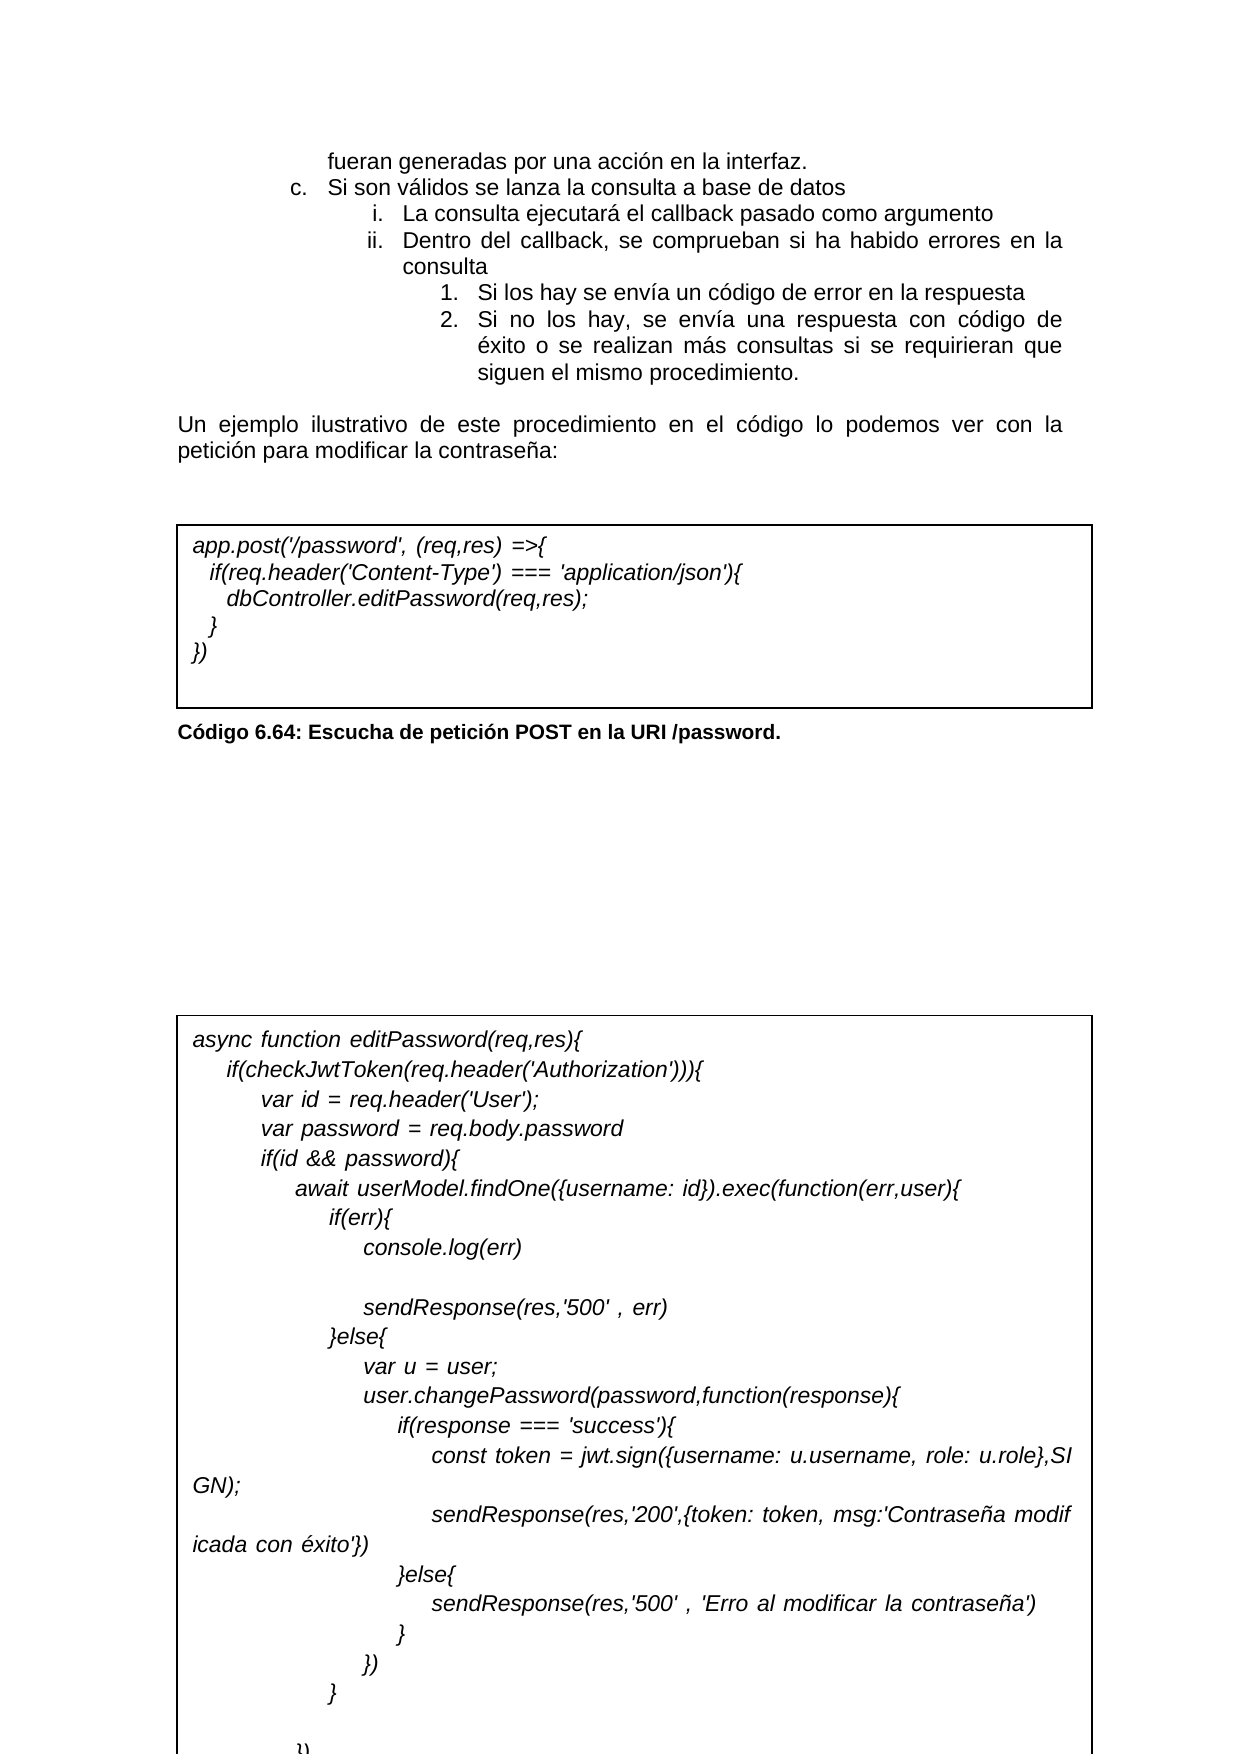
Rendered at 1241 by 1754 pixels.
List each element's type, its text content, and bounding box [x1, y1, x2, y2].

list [290, 148, 1063, 174]
list La consulta ejecutará el callback pasado como argumento [383, 200, 1063, 227]
text Un ejemplo ilustrativo de este procedimiento en el código lo podemos ver con la petición para modificar la contraseña: [177, 411, 1063, 464]
list Si los hay se envía un código de error en la respuesta [440, 279, 1063, 306]
list Si son válidos se lanza la consulta a base de datos [290, 174, 1063, 200]
text Código 6.64: Escucha de petición POST en la URI /password. [177, 709, 1063, 744]
list Si no los hay, se envía una respuesta con código de éxito o se realizan más consultas si se requirieran que siguen el mismo procedimiento. [440, 306, 1063, 385]
list Dentro del callback, se comprueban si ha habido errores en la consulta [383, 227, 1063, 279]
